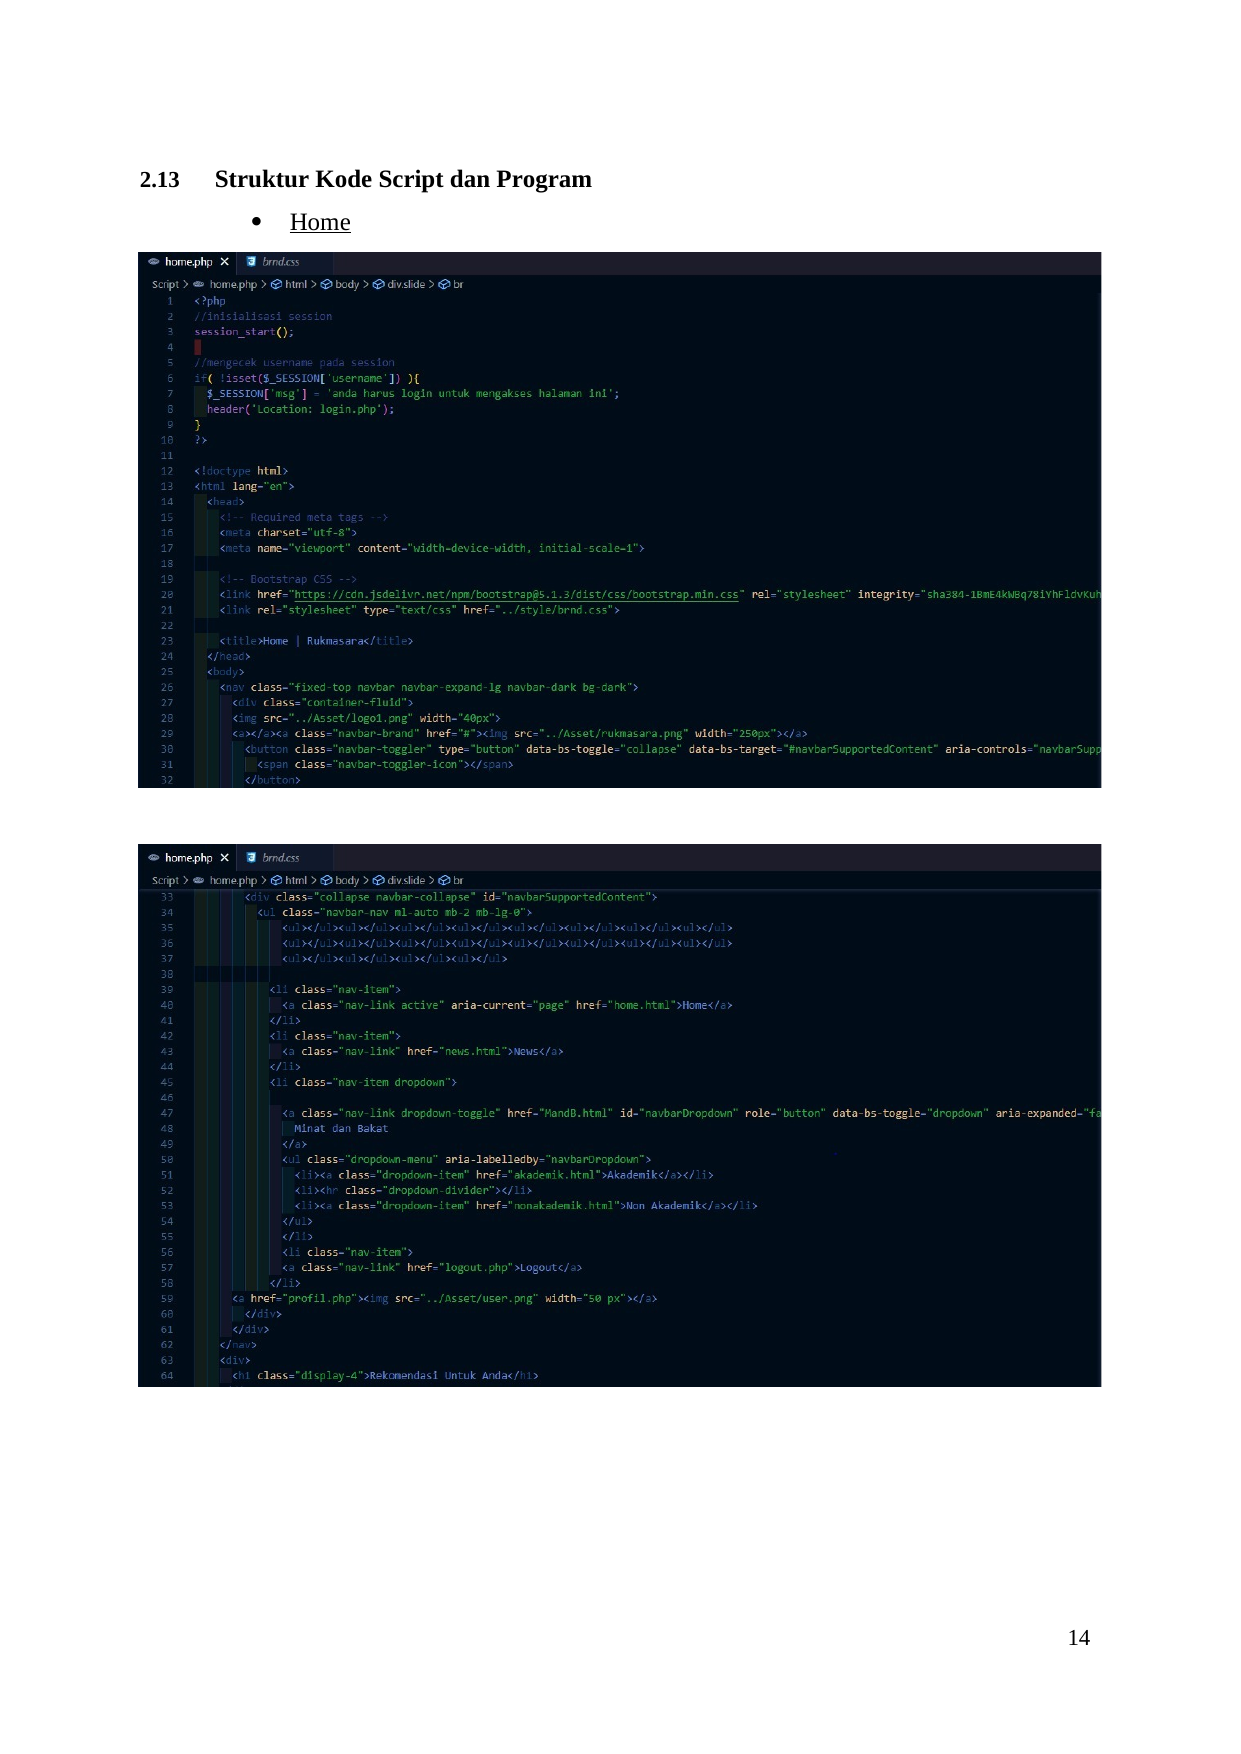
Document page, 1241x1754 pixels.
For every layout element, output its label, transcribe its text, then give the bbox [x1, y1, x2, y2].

picture [138, 252, 1102, 788]
list Home [252, 207, 1103, 236]
picture [138, 844, 1102, 1387]
text 2.13 Struktur Kode Script dan Program [139, 164, 1103, 192]
